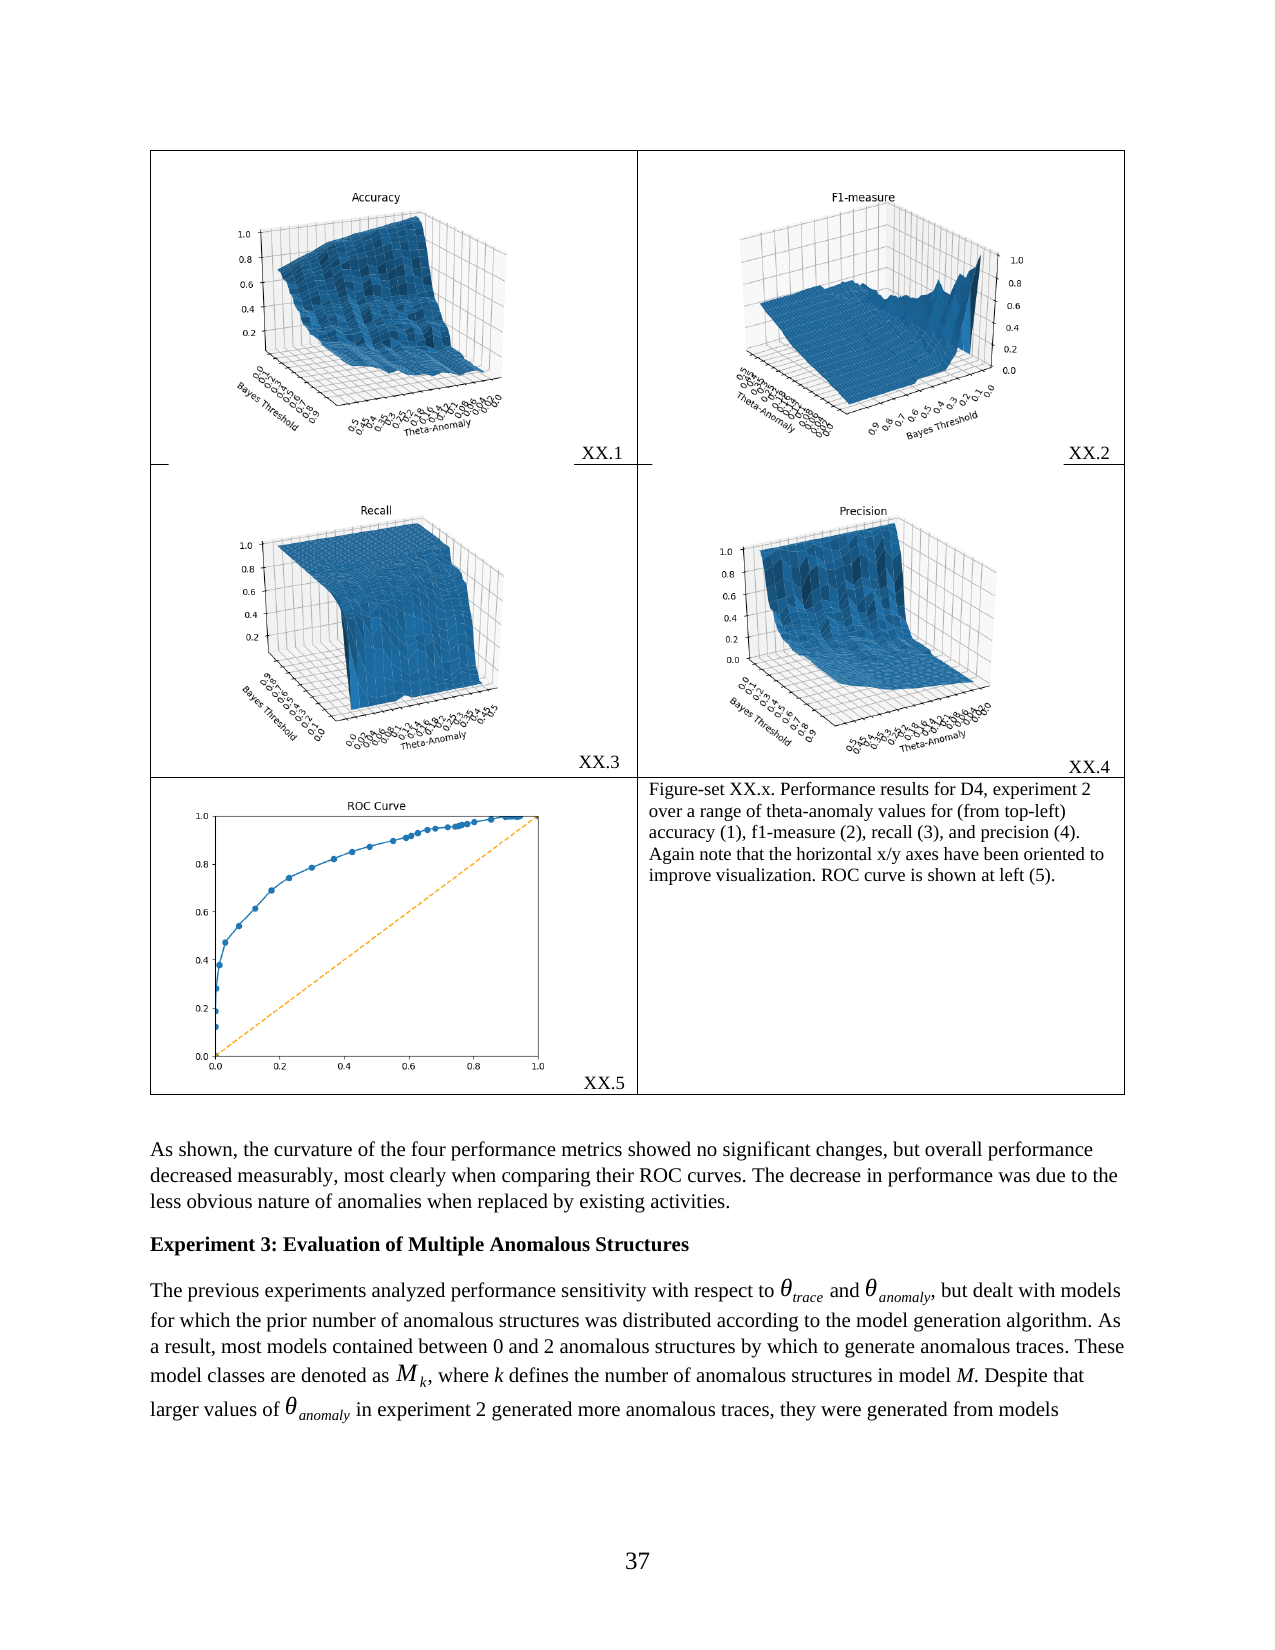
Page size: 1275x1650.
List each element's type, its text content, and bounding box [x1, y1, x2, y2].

picture [652, 464, 1064, 773]
table_header XX.1 [151, 151, 637, 463]
text As shown, the curvature of the four performance metrics showed no significant changes, but overall performance decreased measurably, most clearly when comparing their ROC curves. The decrease in performance was due to the less obvious nature of anomalies when replaced by existing activities. [150, 1137, 1125, 1213]
text Experiment 3: Evaluation of Multiple Anomalous Structures [150, 1232, 1125, 1256]
table_cell XX.4 [638, 465, 1124, 777]
table_cell XX.5 [151, 778, 637, 1094]
picture [652, 151, 1064, 460]
table_cell XX.3 [151, 465, 637, 777]
picture [165, 151, 577, 460]
picture [163, 778, 579, 1090]
table_cell Figure-set XX.x. Performance results for D4, experiment 2 over a range of theta-anomaly values for (from top-left) accuracy (1), f1-measure (2), recall (3), and precision (4). Again note that the horizontal x/y axes have been oriented to improve visualization. ROC curve is shown at left (5). [638, 778, 1124, 1094]
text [150, 1274, 1125, 1424]
table_header XX.2 [638, 151, 1124, 463]
picture [168, 464, 574, 769]
